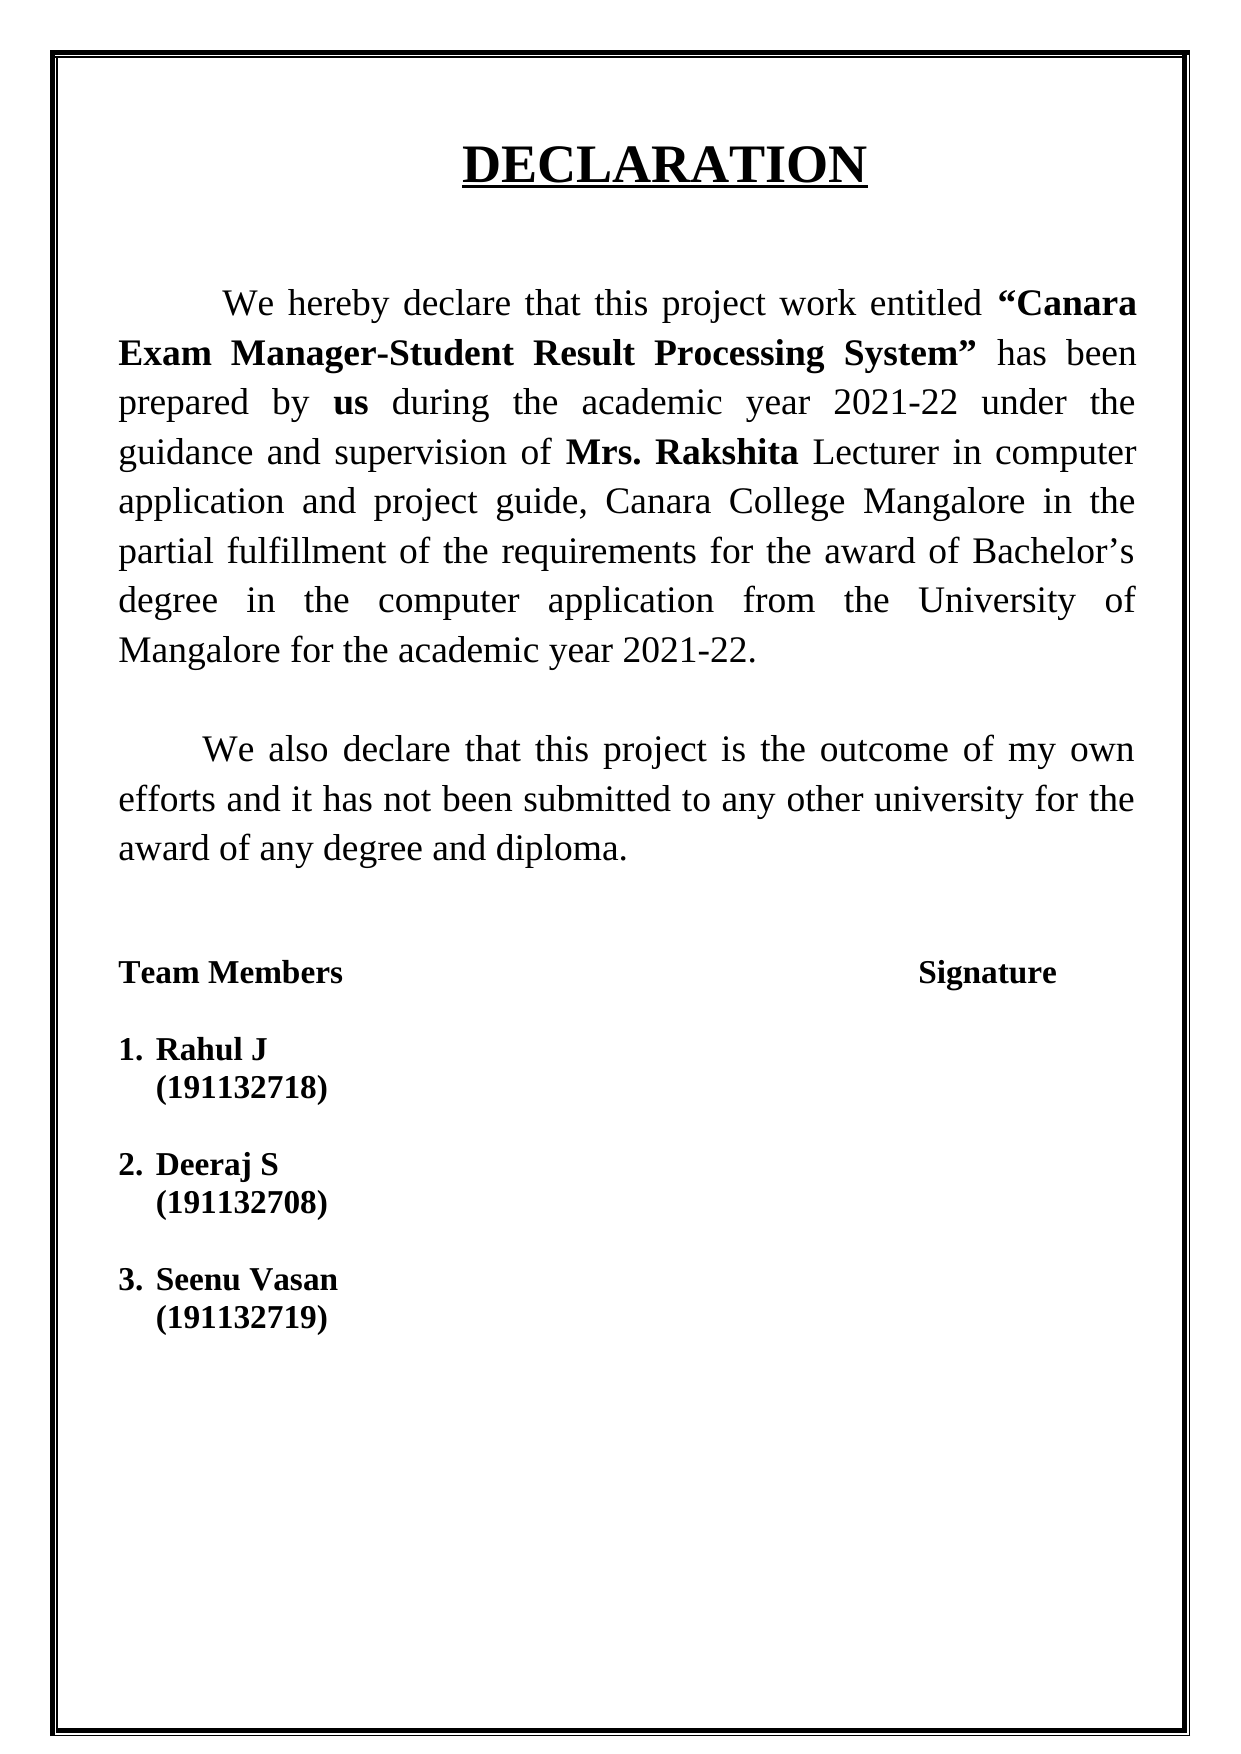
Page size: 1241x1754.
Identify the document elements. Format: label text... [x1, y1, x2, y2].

text (191132718) [118, 1068, 1137, 1106]
text We also declare that this project is the outcome of my own efforts and it has not been submitted to any other university for the award of any degree and diploma. [118, 727, 1137, 869]
text We hereby declare that this project work entitled “Canara Exam Manager-Student Result Processing System” has been prepared by us during the academic year 2021-22 under the guidance and supervision of Mrs. Rakshita Lecturer in computer application and project guide, Canara College Mangalore in the partial fulfillment of the requirements for the award of Bachelor’s degree in the computer application from the University of Mangalore for the academic year 2021-22. [118, 280, 1137, 671]
text (191132719) [118, 1298, 1137, 1336]
text Team Members Signature [118, 952, 1137, 991]
text DECLARATION [118, 132, 1137, 194]
text (191132708) [118, 1183, 1137, 1221]
list Rahul J [118, 1029, 1137, 1068]
list Seenu Vasan [118, 1259, 1137, 1298]
list Deeraj S [118, 1144, 1137, 1183]
